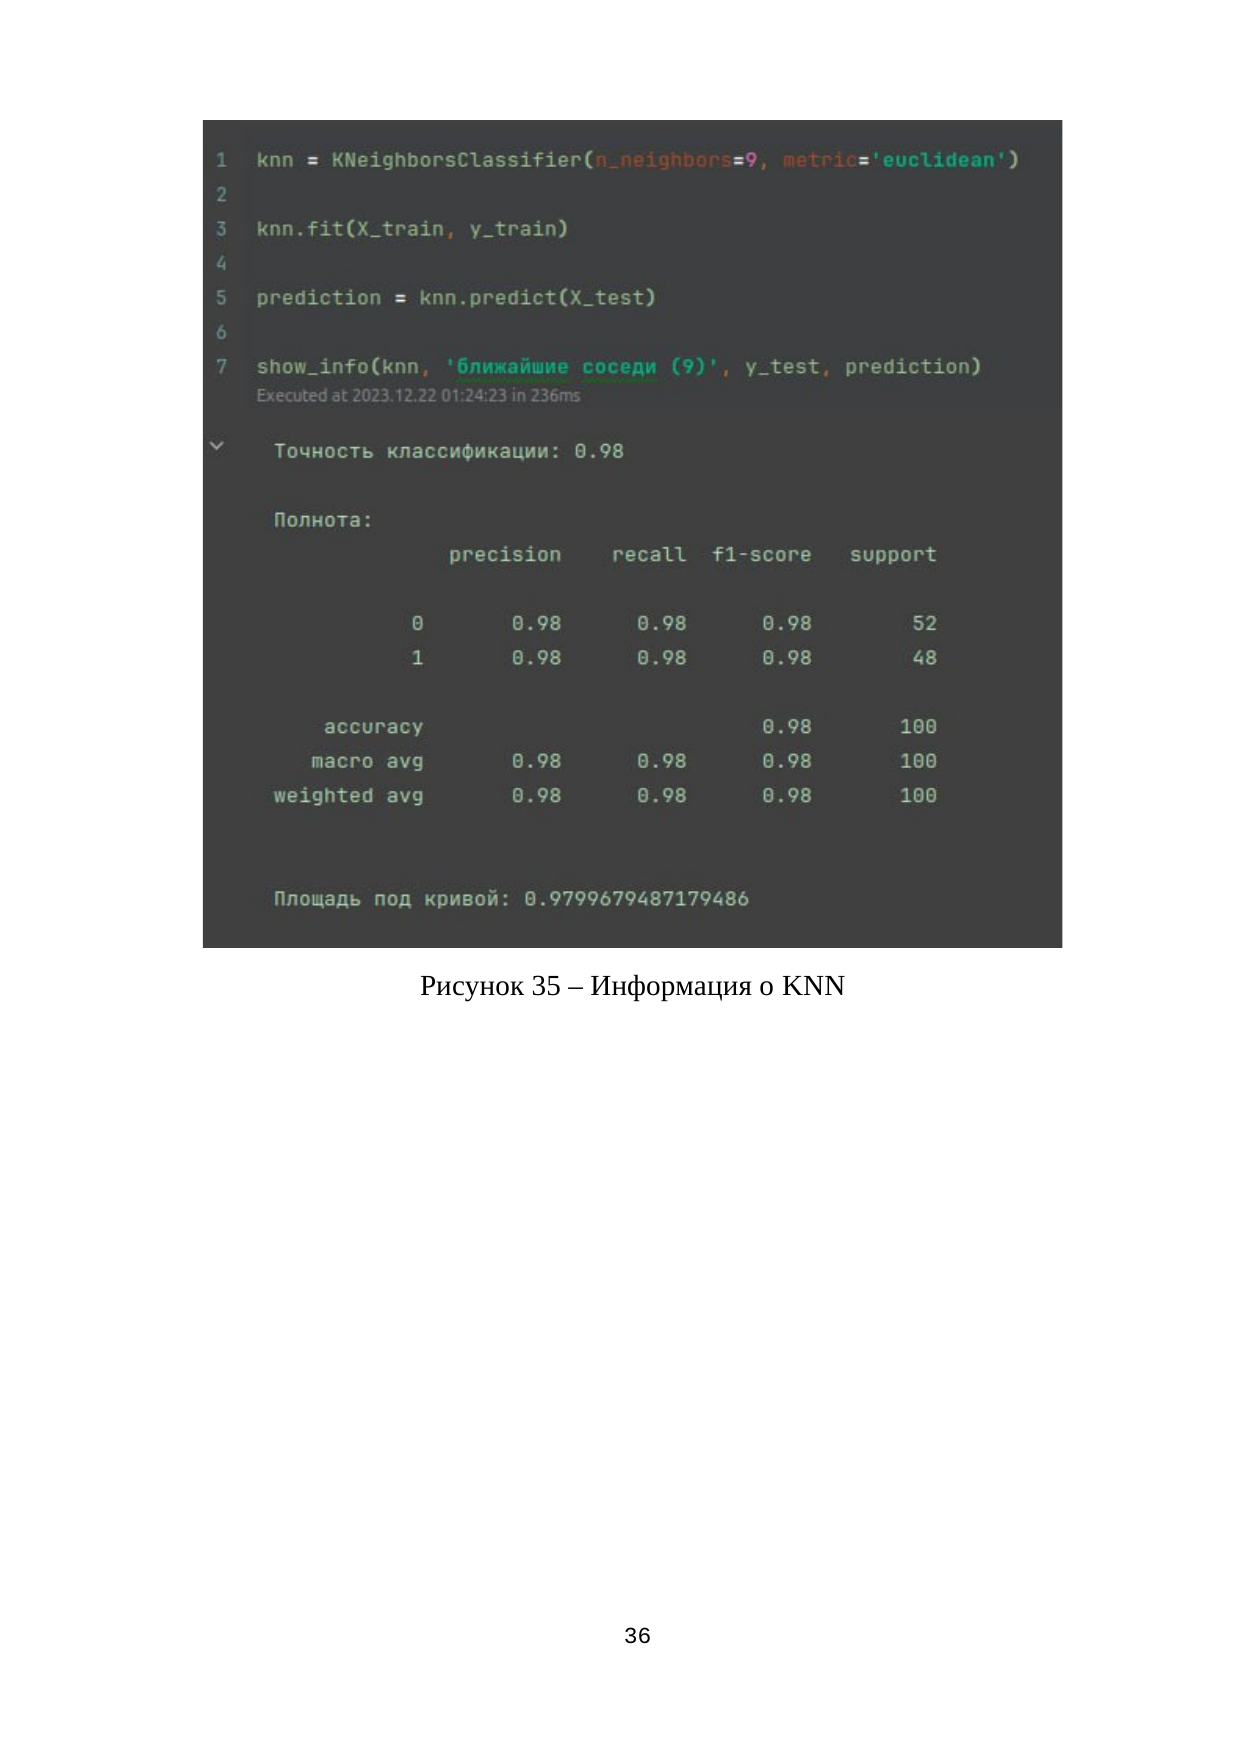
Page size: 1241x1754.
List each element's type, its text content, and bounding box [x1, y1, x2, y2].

picture [202, 120, 1063, 948]
text Рисунок 35 – Информация о KNN [137, 968, 1127, 1002]
